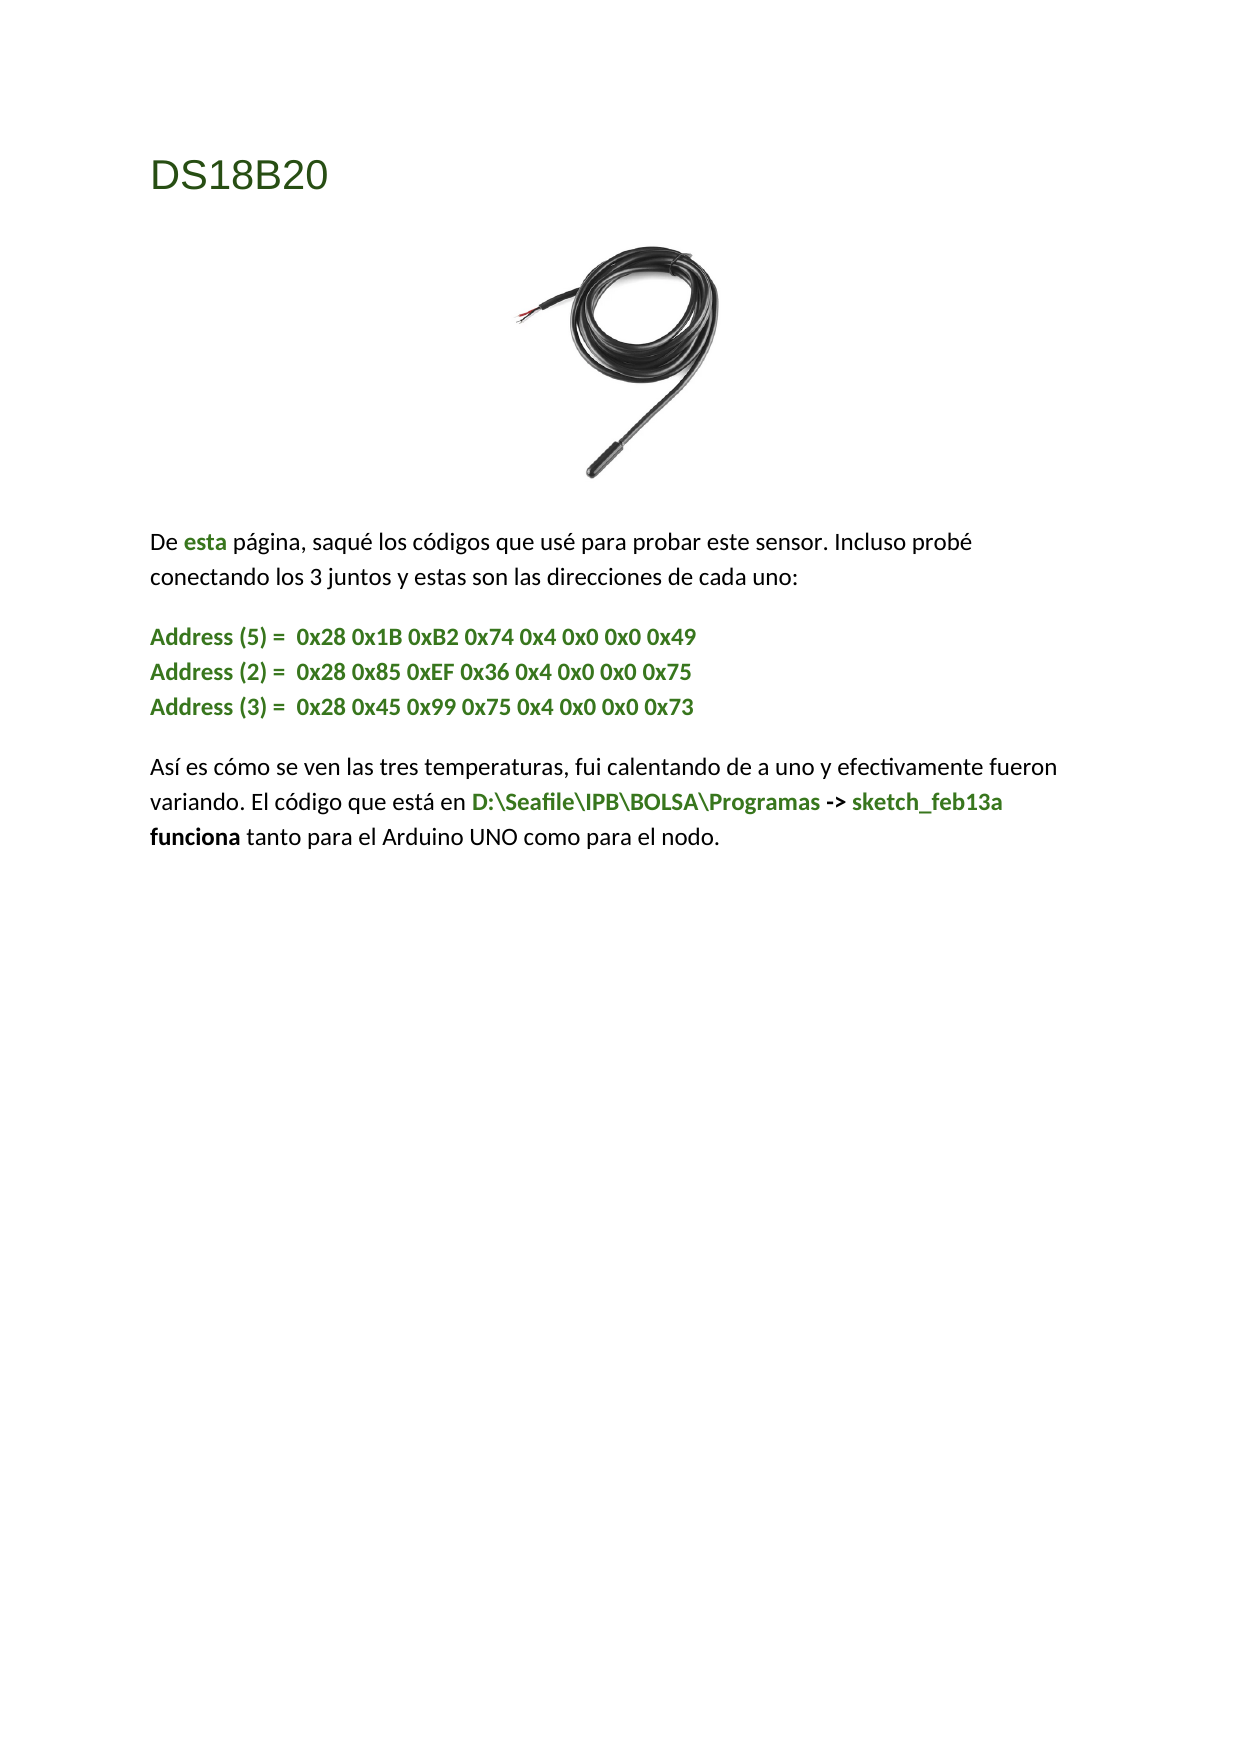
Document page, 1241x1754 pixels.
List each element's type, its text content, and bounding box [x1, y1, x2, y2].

text Address (5) = 0x28 0x1B 0xB2 0x74 0x4 0x0 0x0 0x49 Address (2) = 0x28 0x85 0xEF 0x36 0x4 0x0 0x0 0x75 Address (3) = 0x28 0x45 0x99 0x75 0x4 0x0 0x0 0x73 [150, 621, 1090, 721]
text Así es cómo se ven las tres temperaturas, fui calentando de a uno y efectivamente fueron variando. El código que está en D:\Seafile\IPB\BOLSA\Programas -> sketch_feb13a funciona tanto para el Arduino UNO como para el nodo. [150, 751, 1090, 851]
subtitle DS18B20 [150, 150, 1090, 198]
text De esta página, saqué los códigos que usé para probar este sensor. Incluso probé conectando los 3 juntos y estas son las direcciones de cada uno: [150, 526, 1090, 591]
picture [503, 230, 737, 492]
